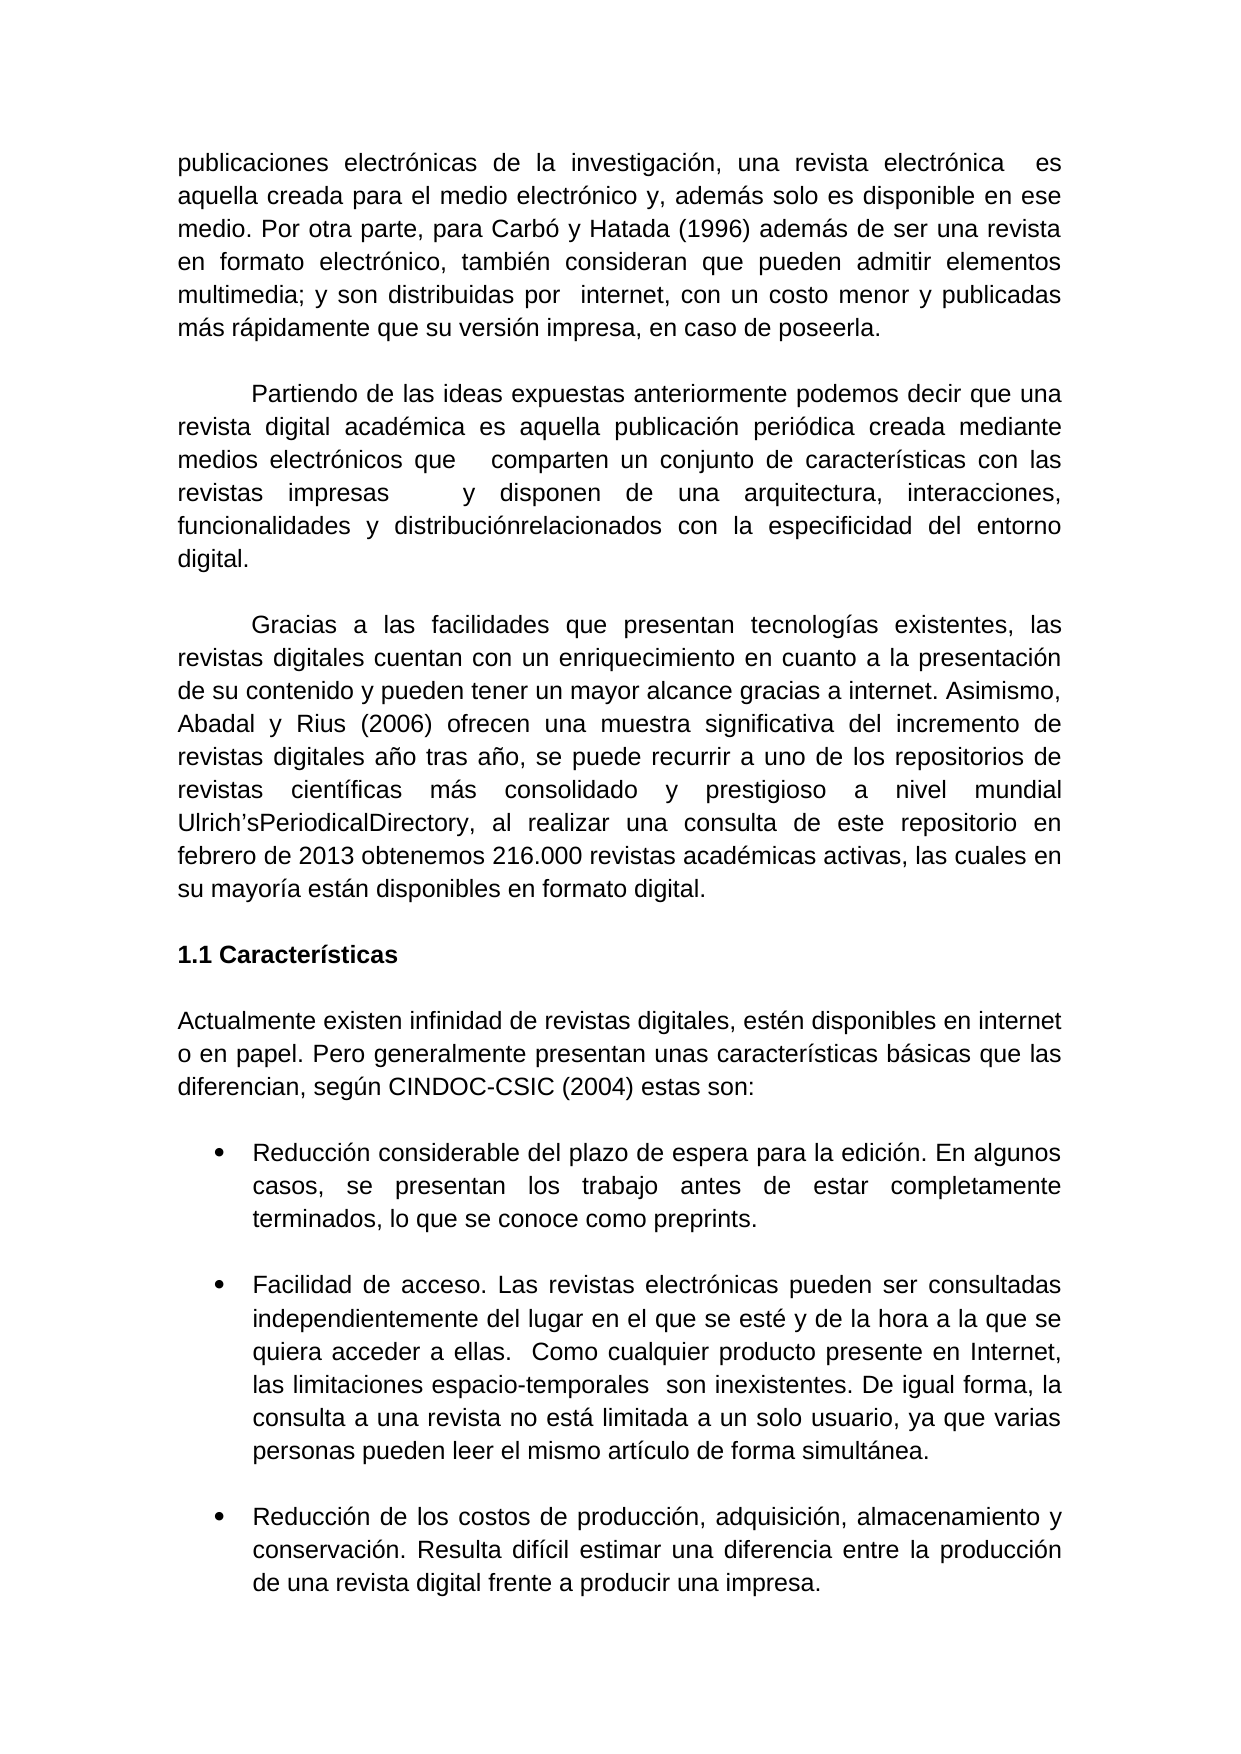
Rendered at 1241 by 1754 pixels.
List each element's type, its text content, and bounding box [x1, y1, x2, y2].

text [177, 148, 1063, 341]
text Actualmente existen infinidad de revistas digitales, estén disponibles en internet o en papel. Pero generalmente presentan unas características básicas que las diferencian, según CINDOC-CSIC (2004) estas son: [177, 1006, 1063, 1101]
text 1.1 Características [177, 940, 1063, 969]
text Partiendo de las ideas expuestas anteriormente podemos decir que una revista digital académica es aquella publicación periódica creada mediante medios electrónicos que comparten un conjunto de características con las revistas impresas y disponen de una arquitectura, interacciones, funcionalidades y distribuciónrelacionados con la especificidad del entorno digital. [177, 379, 1063, 573]
list Reducción de los costos de producción, adquisición, almacenamiento y conservación. Resulta difícil estimar una diferencia entre la producción de una revista digital frente a producir una impresa. [215, 1502, 1063, 1597]
text Gracias a las facilidades que presentan tecnologías existentes, las revistas digitales cuentan con un enriquecimiento en cuanto a la presentación de su contenido y pueden tener un mayor alcance gracias a internet. Asimismo, Abadal y Rius (2006) ofrecen una muestra significativa del incremento de revistas digitales año tras año, se puede recurrir a uno de los repositorios de revistas científicas más consolidado y prestigioso a nivel mundial Ulrich’sPeriodicalDirectory, al realizar una consulta de este repositorio en febrero de 2013 obtenemos 216.000 revistas académicas activas, las cuales en su mayoría están disponibles en formato digital. [177, 610, 1063, 903]
list Reducción considerable del plazo de espera para la edición. En algunos casos, se presentan los trabajo antes de estar completamente terminados, lo que se conoce como preprints. [215, 1138, 1063, 1233]
list Facilidad de acceso. Las revistas electrónicas pueden ser consultadas independientemente del lugar en el que se esté y de la hora a la que se quiera acceder a ellas. Como cualquier producto presente en Internet, las limitaciones espacio-temporales son inexistentes. De igual forma, la consulta a una revista no está limitada a un solo usuario, ya que varias personas pueden leer el mismo artículo de forma simultánea. [215, 1270, 1063, 1464]
